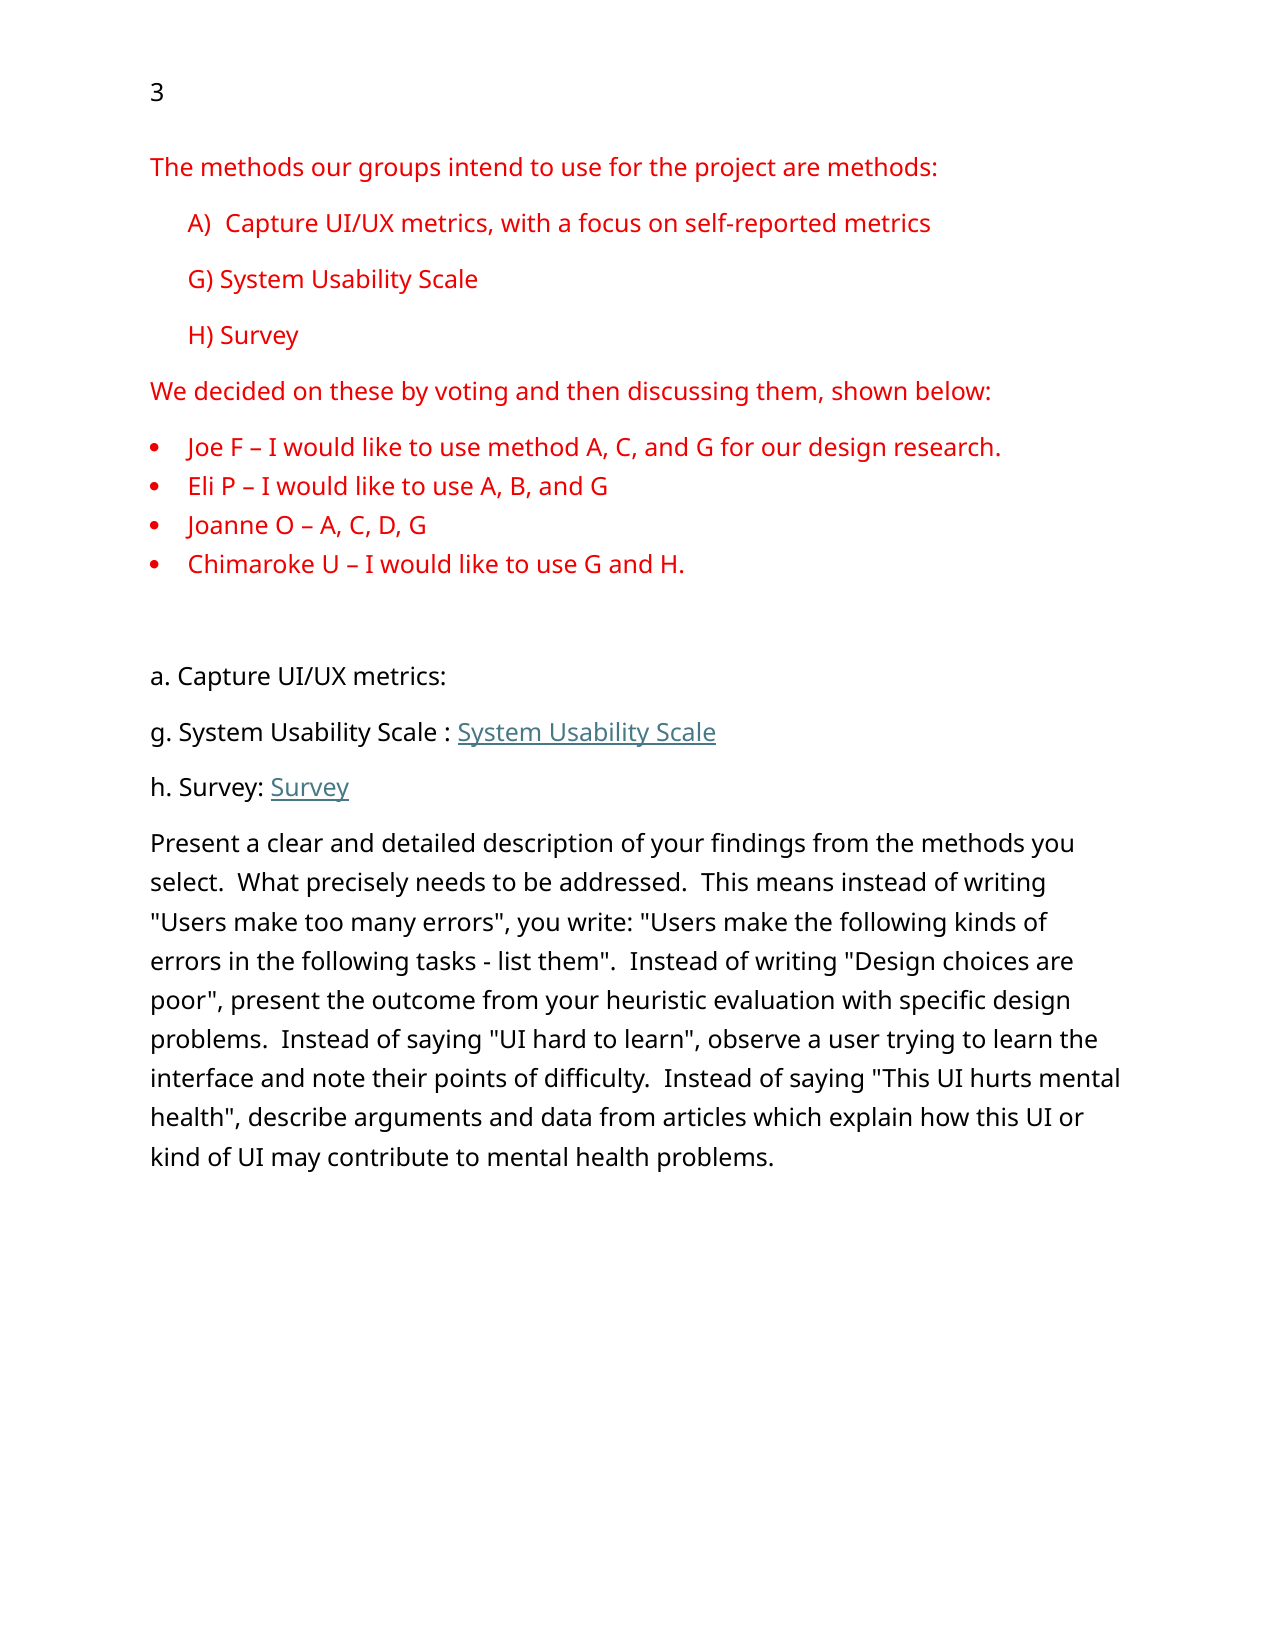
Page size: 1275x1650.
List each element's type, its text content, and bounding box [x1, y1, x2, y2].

text G) System Usability Scale [187, 262, 1125, 296]
list Joe F – I would like to use method A, C, and G for our design research. [150, 429, 1125, 463]
text a. Capture UI/UX metrics: [150, 658, 1125, 692]
text g. System Usability Scale : System Usability Scale [150, 714, 1125, 748]
text Present a clear and detailed description of your findings from the methods you select. What precisely needs to be addressed. This means instead of writing "Users make too many errors", you write: "Users make the following kinds of errors in the following tasks - list them". Instead of writing "Design choices are poor", present the outcome from your heuristic evaluation with specific design problems. Instead of saying "UI hard to learn", observe a user trying to learn the interface and note their points of difficulty. Instead of saying "This UI hurts mental health", describe arguments and data from articles which explain how this UI or kind of UI may contribute to mental health problems. [150, 826, 1125, 1173]
list Capture UI/UX metrics, with a focus on self-reported metrics [187, 206, 1125, 240]
text We decided on these by voting and then discussing them, shown below: [150, 373, 1125, 407]
list Chimaroke U – I would like to use G and H. [150, 547, 1125, 581]
list Eli P – I would like to use A, B, and G [150, 468, 1125, 502]
list Joanne O – A, C, D, G [150, 507, 1125, 542]
text h. Survey: Survey [150, 770, 1125, 804]
text H) Survey [187, 317, 1125, 352]
text The methods our groups intend to use for the project are methods: [150, 150, 1125, 184]
